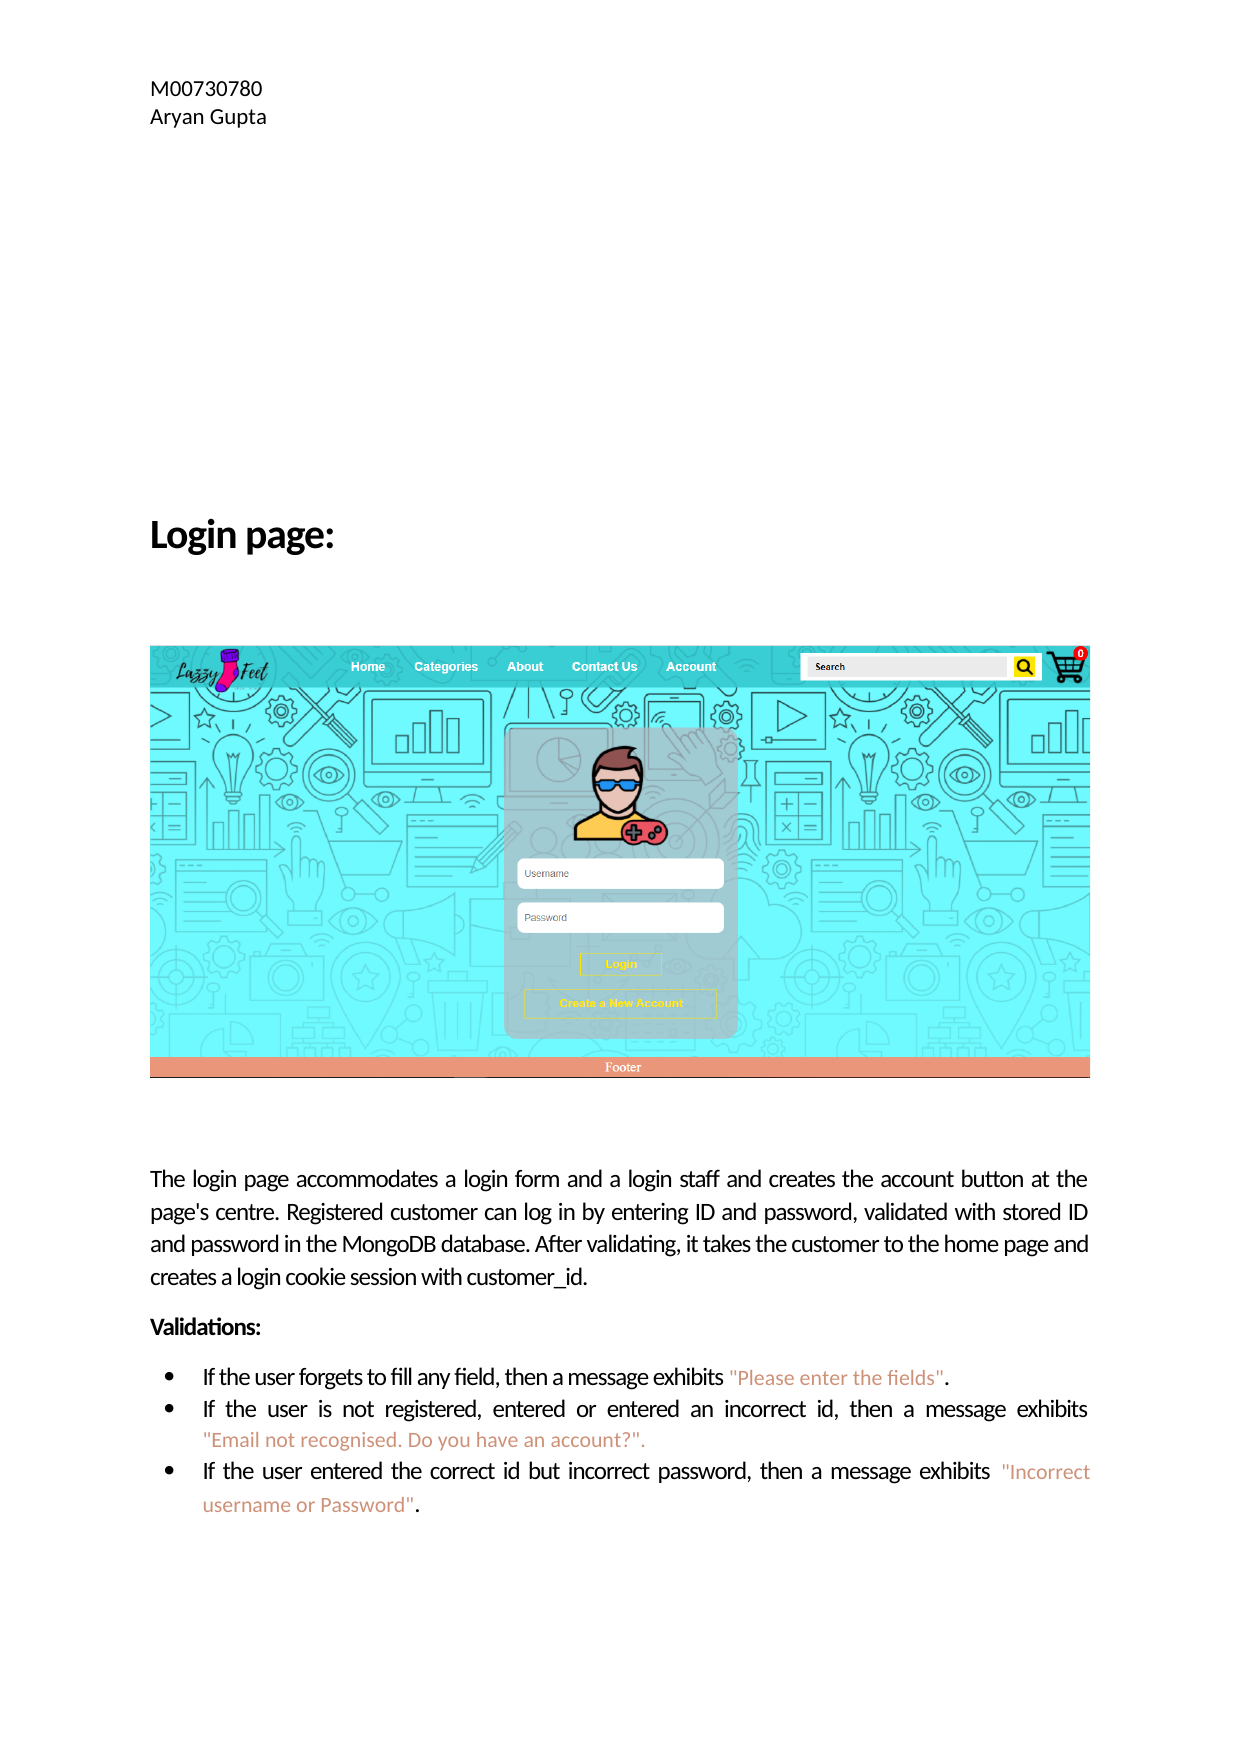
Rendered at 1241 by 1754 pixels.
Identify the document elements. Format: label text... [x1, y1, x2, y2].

picture [150, 645, 1091, 1078]
list If the user forgets to fill any field, then a message exhibits "Please enter the fields". [165, 1361, 1090, 1391]
text The login page accommodates a login form and a login staff and creates the account button at the page's centre. Registered customer can log in by entering ID and password, validated with stored ID and password in the MongoDB database. After validating, it takes the customer to the home page and creates a login cookie session with customer_id. [150, 1163, 1090, 1292]
text Validations: [150, 1311, 1090, 1342]
list If the user is not registered, entered or entered an incorrect id, then a message exhibits "Email not recognised. Do you have an account?". [165, 1394, 1090, 1453]
text Login page: [150, 508, 1090, 559]
list If the user entered the correct id but incorrect password, then a message exhibits "Incorrect username or Password". [165, 1455, 1090, 1518]
